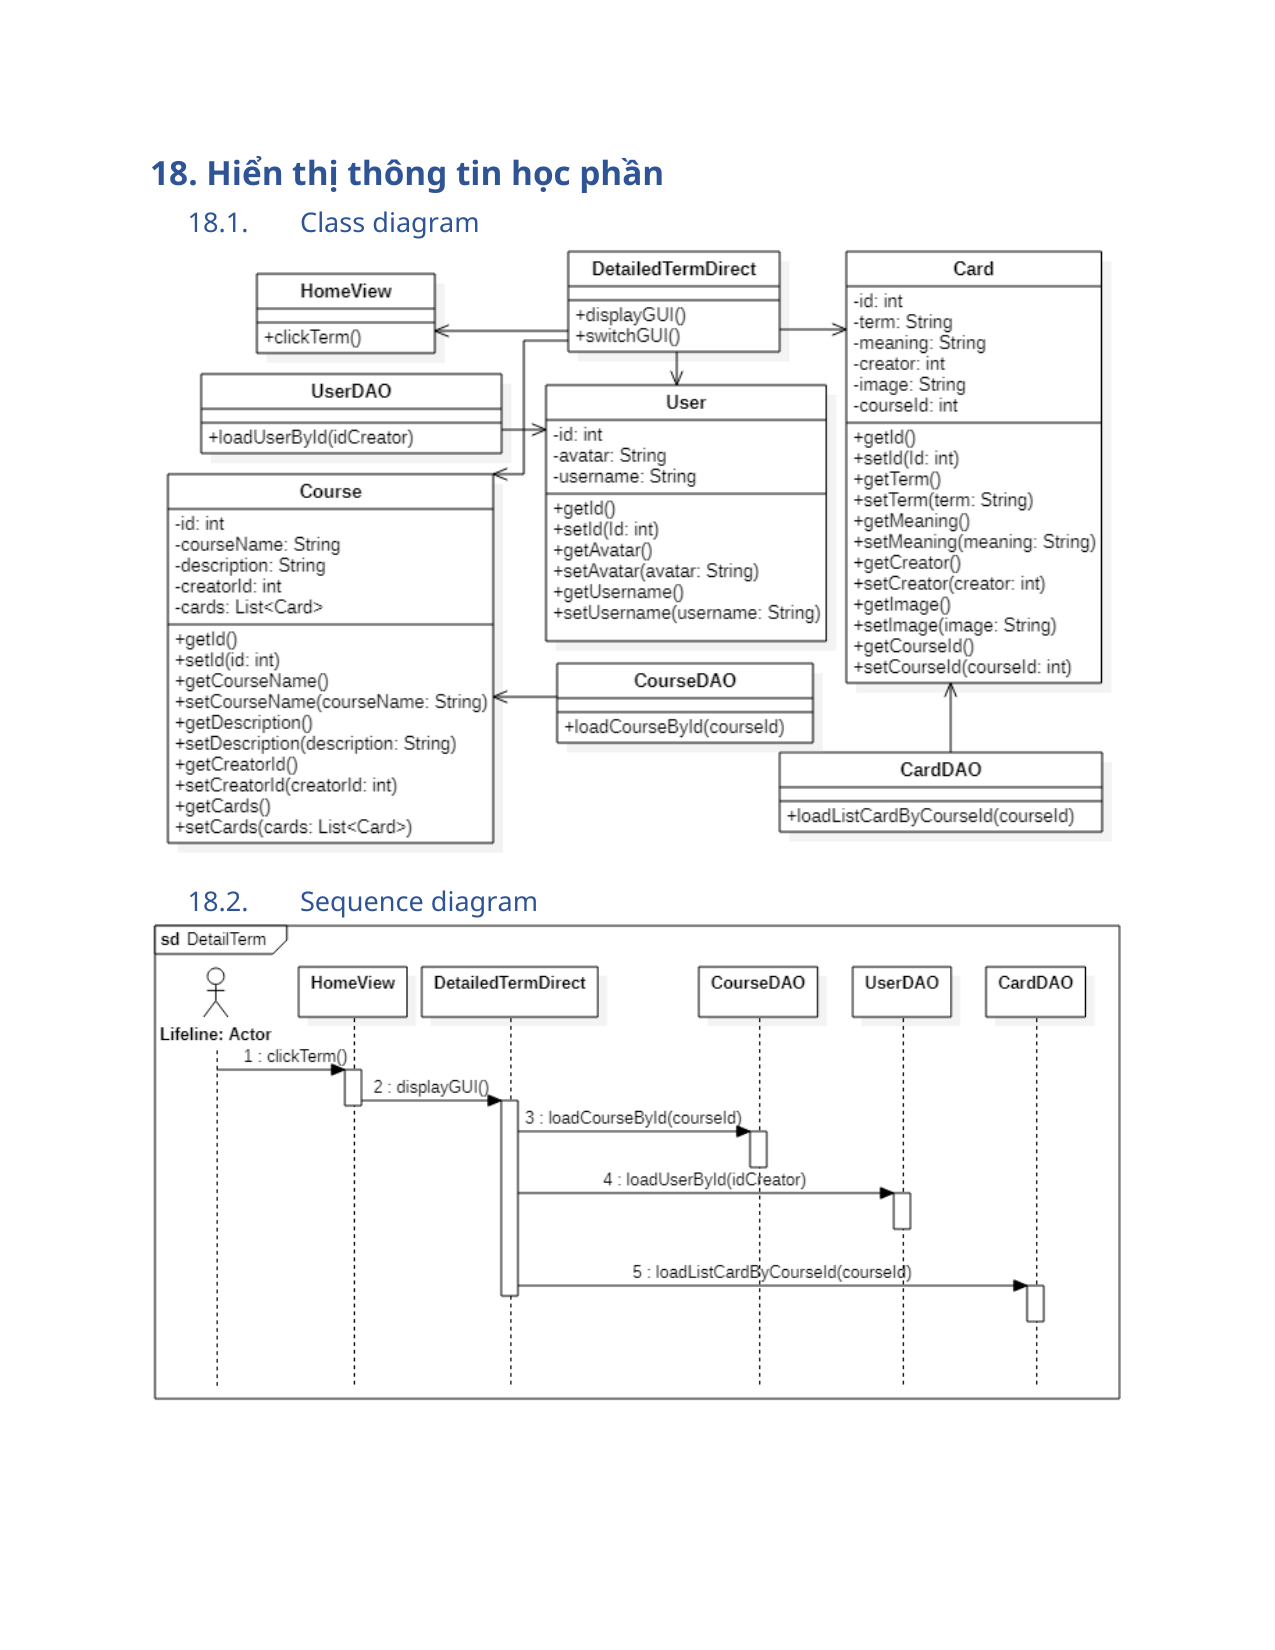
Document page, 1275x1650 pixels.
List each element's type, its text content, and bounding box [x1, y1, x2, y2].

subtitle Sequence diagram [187, 883, 1125, 920]
subtitle Class diagram [187, 203, 1125, 240]
picture [150, 922, 1125, 1404]
picture [150, 242, 1125, 864]
subtitle Hiển thị thông tin học phần [150, 150, 1125, 195]
